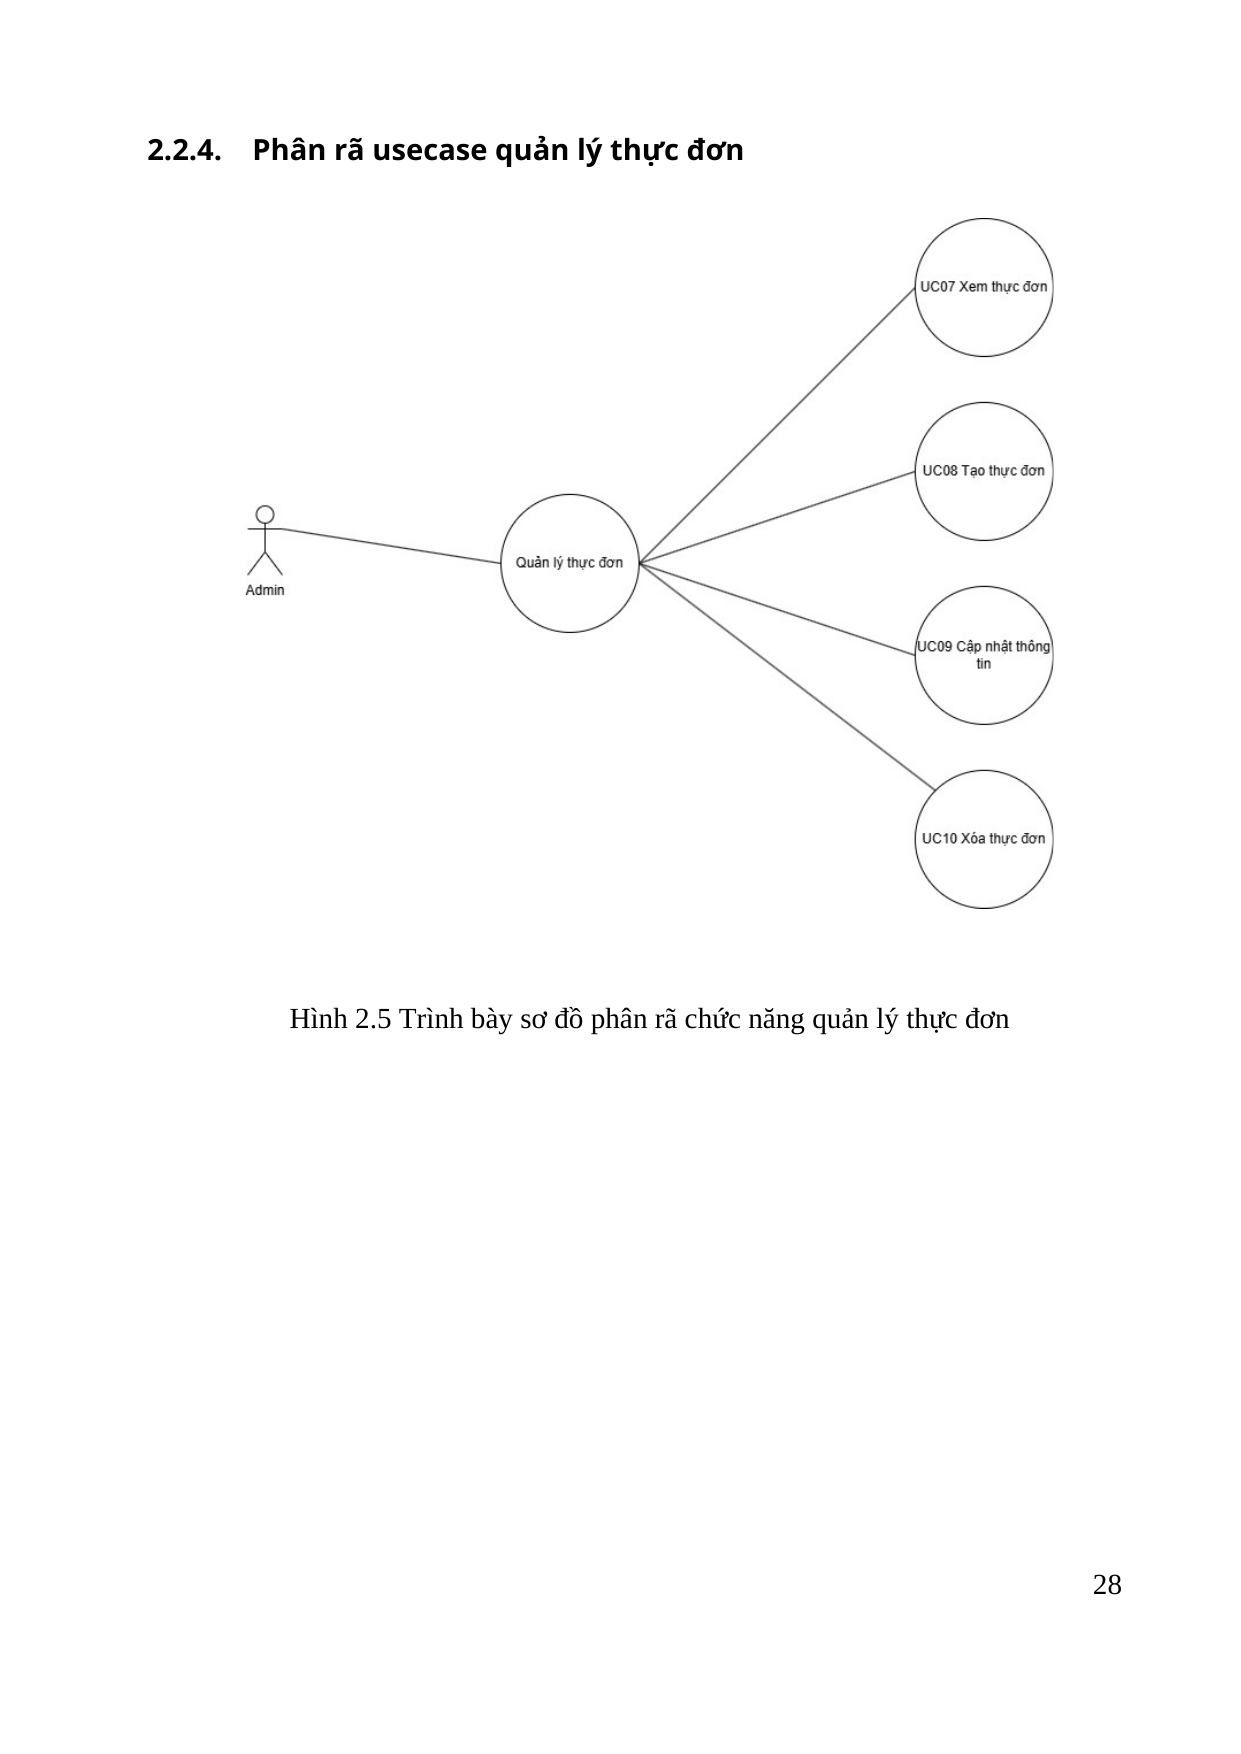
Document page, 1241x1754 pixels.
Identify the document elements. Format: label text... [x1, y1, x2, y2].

picture [245, 218, 1054, 909]
text Hình 2.5 Trình bày sơ đồ phân rã chức năng quản lý thực đơn [177, 1001, 1122, 1034]
subtitle Phân rã usecase quản lý thực đơn [222, 129, 1122, 169]
